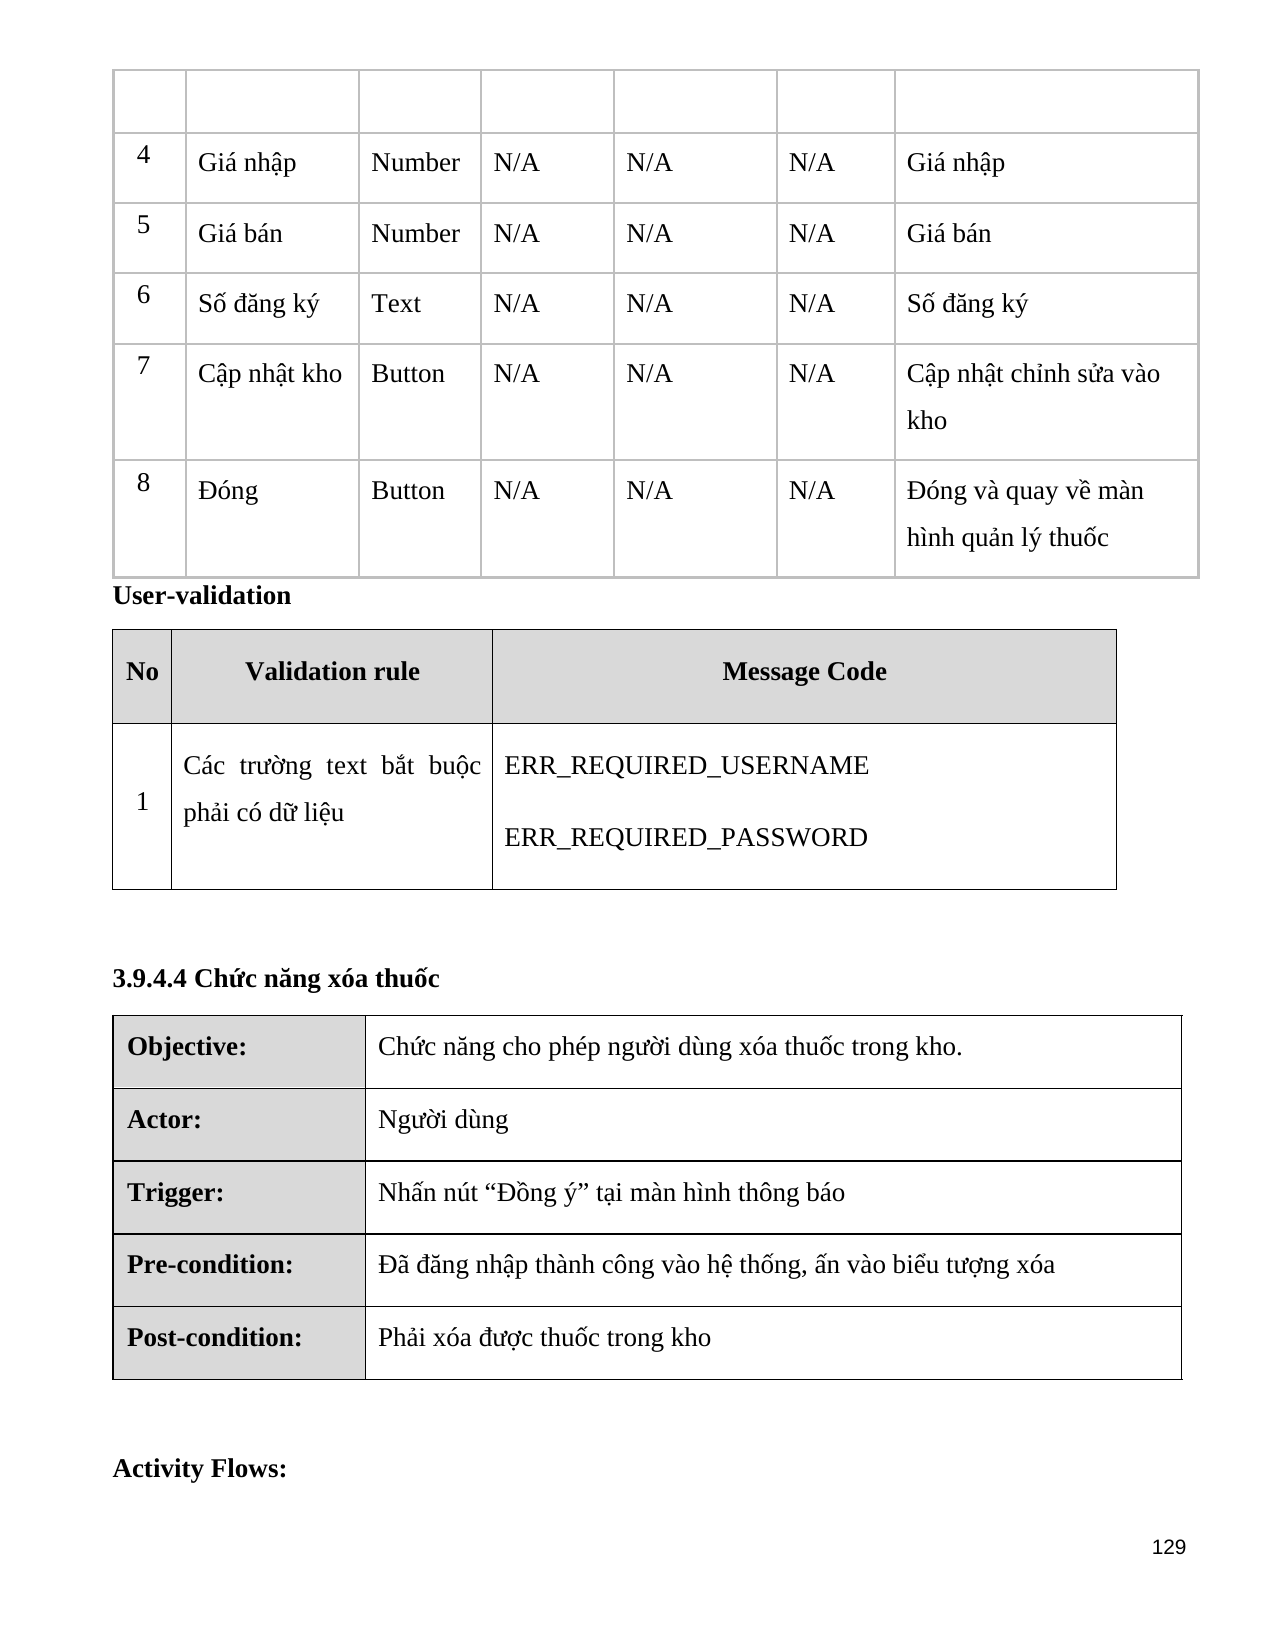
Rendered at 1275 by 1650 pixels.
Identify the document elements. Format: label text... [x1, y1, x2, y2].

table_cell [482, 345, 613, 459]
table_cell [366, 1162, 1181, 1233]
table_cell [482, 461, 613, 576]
text User-validation [112, 579, 1186, 611]
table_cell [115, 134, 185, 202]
subtitle Chức năng xóa thuốc [112, 962, 1186, 993]
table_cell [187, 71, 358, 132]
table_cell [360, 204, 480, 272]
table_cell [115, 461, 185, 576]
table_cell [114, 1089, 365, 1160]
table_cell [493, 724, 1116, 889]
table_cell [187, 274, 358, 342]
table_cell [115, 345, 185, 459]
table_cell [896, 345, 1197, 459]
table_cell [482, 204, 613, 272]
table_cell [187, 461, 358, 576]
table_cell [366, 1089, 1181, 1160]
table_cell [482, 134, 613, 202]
text Activity Flows: [112, 1452, 1186, 1483]
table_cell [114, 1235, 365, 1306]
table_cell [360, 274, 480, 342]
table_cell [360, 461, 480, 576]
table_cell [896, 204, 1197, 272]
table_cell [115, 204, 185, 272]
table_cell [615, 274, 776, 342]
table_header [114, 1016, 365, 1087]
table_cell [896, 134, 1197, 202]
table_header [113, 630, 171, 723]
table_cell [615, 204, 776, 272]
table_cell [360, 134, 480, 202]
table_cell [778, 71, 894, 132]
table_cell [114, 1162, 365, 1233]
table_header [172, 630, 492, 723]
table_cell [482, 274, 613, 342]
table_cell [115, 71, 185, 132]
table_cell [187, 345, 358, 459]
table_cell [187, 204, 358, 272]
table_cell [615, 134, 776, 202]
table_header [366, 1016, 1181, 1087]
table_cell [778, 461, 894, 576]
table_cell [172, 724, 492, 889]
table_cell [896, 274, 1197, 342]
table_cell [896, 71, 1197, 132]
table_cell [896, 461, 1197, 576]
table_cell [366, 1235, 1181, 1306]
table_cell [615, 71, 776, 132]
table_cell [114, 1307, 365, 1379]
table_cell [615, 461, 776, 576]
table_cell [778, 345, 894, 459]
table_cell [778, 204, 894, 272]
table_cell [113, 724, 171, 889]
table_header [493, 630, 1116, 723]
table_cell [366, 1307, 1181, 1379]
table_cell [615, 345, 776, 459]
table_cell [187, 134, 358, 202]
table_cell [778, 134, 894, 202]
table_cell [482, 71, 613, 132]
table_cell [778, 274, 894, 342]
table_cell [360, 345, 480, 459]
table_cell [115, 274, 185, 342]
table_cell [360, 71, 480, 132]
